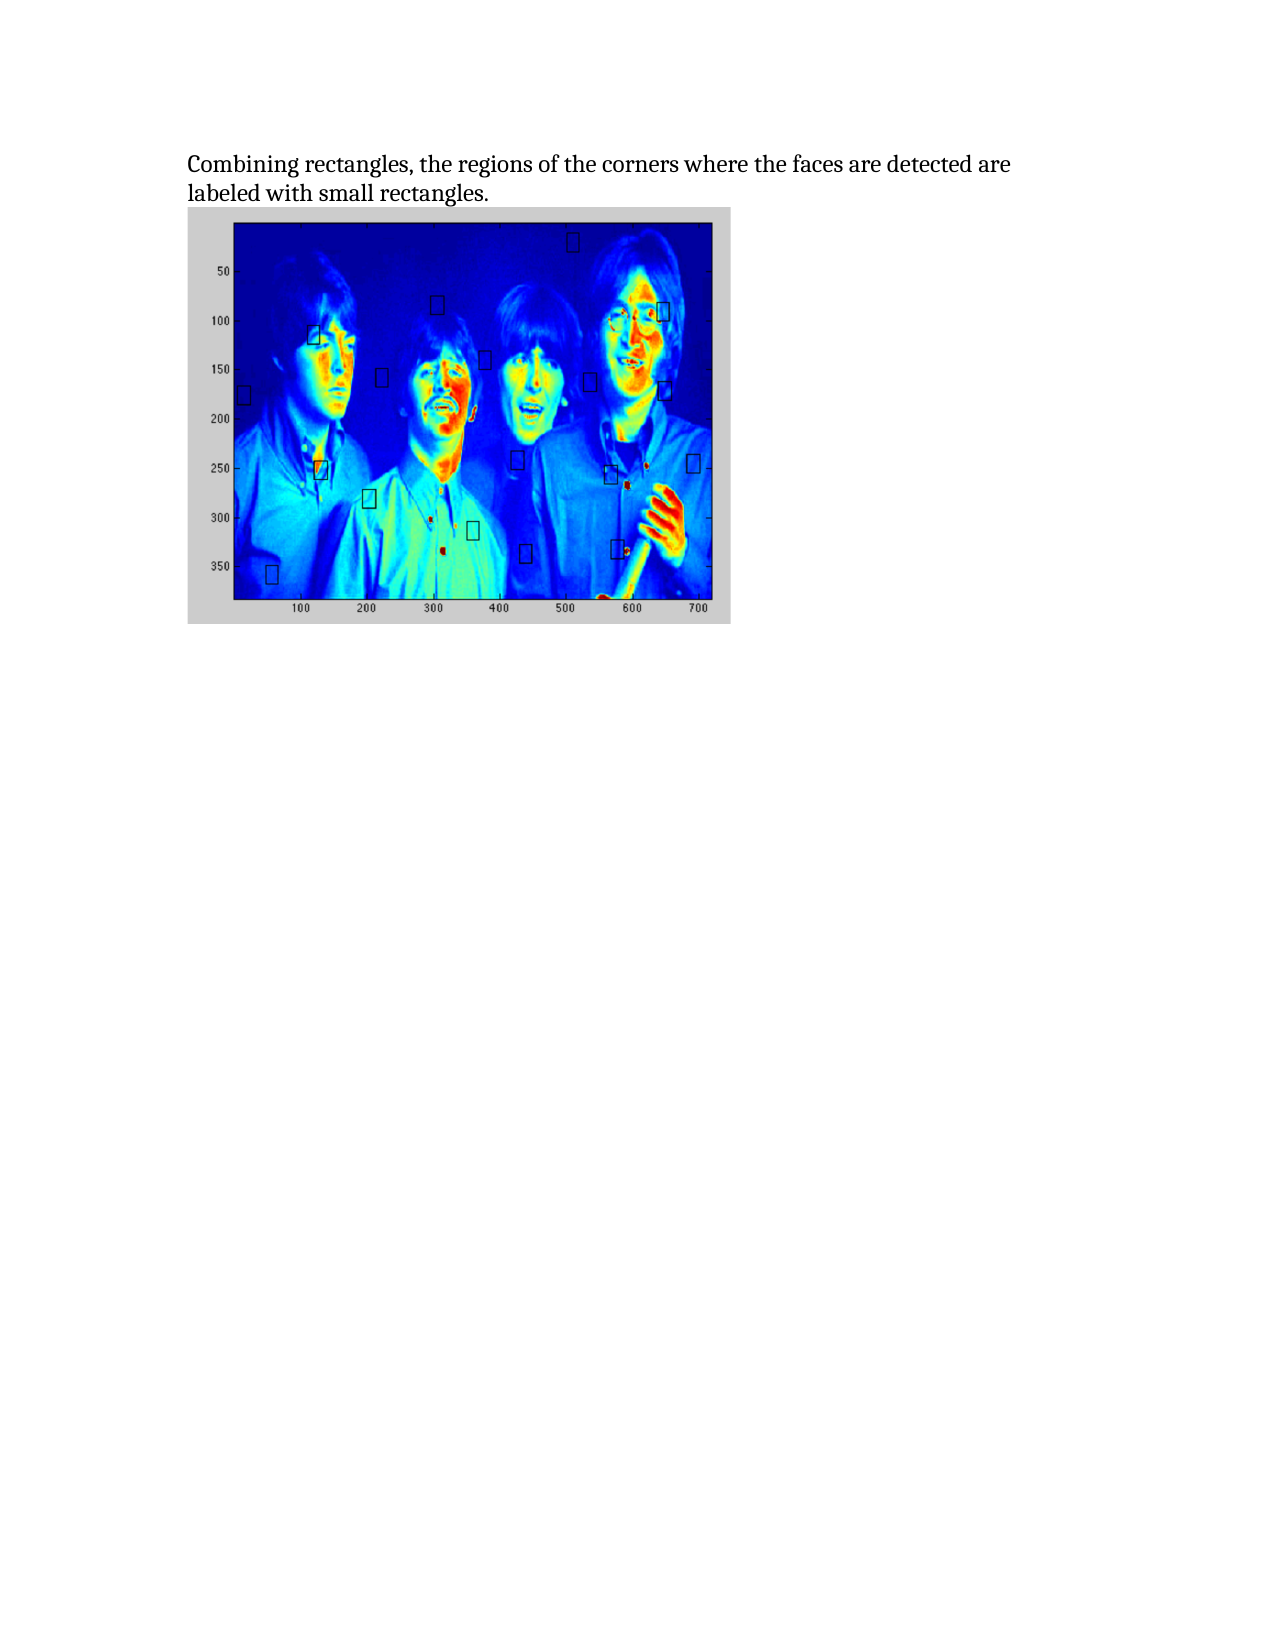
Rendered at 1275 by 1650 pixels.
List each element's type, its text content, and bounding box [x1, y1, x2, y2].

picture [187, 207, 731, 624]
text Combining rectangles, the regions of the corners where the faces are detected are labeled with small rectangles. [187, 150, 1087, 207]
